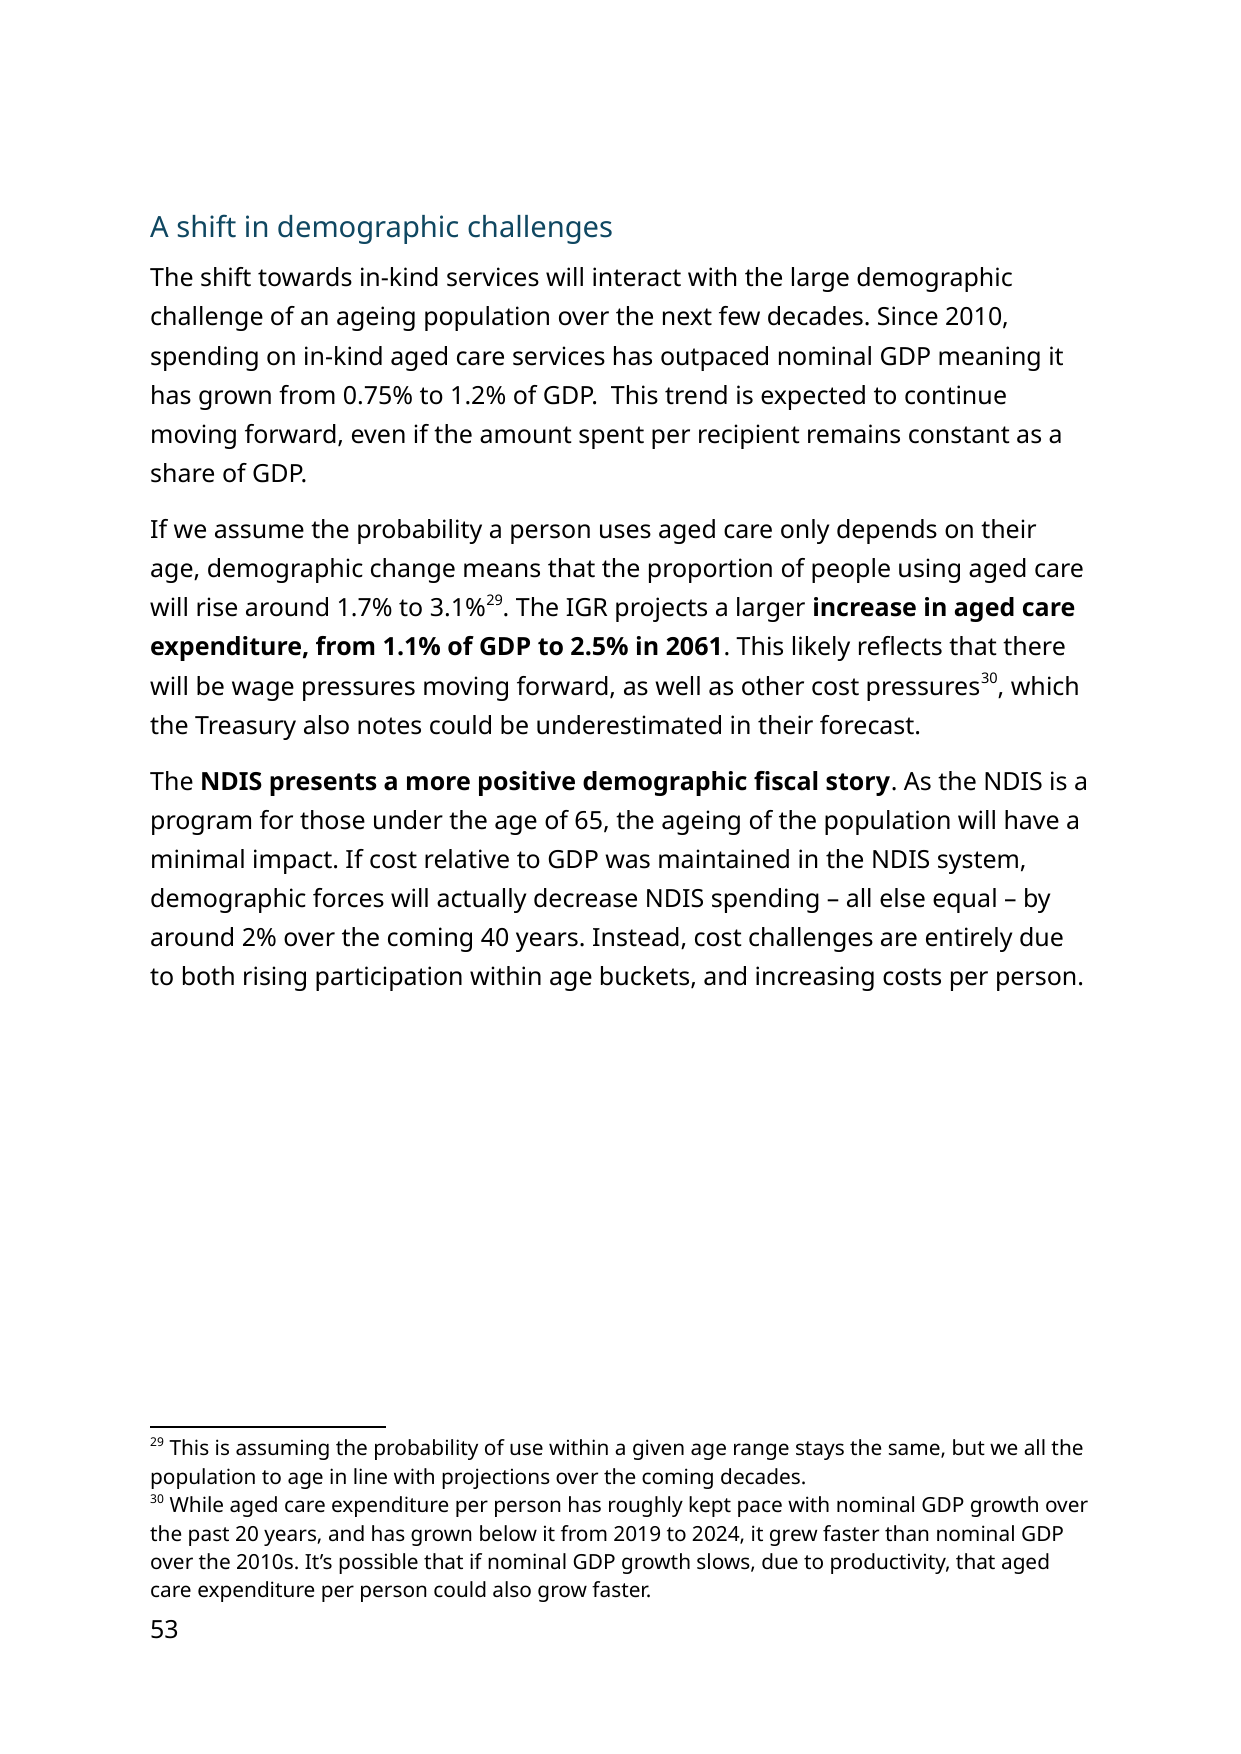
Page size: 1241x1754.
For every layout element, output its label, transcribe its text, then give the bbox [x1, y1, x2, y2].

text The NDIS presents a more positive demographic fiscal story. As the NDIS is a program for those under the age of 65, the ageing of the population will have a minimal impact. If cost relative to GDP was maintained in the NDIS system, demographic forces will actually decrease NDIS spending – all else equal – by around 2% over the coming 40 years. Instead, cost challenges are entirely due to both rising participation within age buckets, and increasing costs per person. [150, 763, 1090, 1032]
text If we assume the probability a person uses aged care only depends on their age, demographic change means that the proportion of people using aged care will rise around 1.7% to 3.1%. The IGR projects a larger increase in aged care expenditure, from 1.1% of GDP to 2.5% in 2061. This likely reflects that there will be wage pressures moving forward, as well as other cost pressures, which the Treasury also notes could be underestimated in their forecast. [150, 511, 1090, 741]
subtitle A shift in demographic challenges [150, 206, 1090, 246]
text The shift towards in-kind services will interact with the large demographic challenge of an ageing population over the next few decades. Since 2010, spending on in-kind aged care services has outpaced nominal GDP meaning it has grown from 0.75% to 1.2% of GDP. This trend is expected to continue moving forward, even if the amount spent per recipient remains constant as a share of GDP. [150, 260, 1090, 490]
